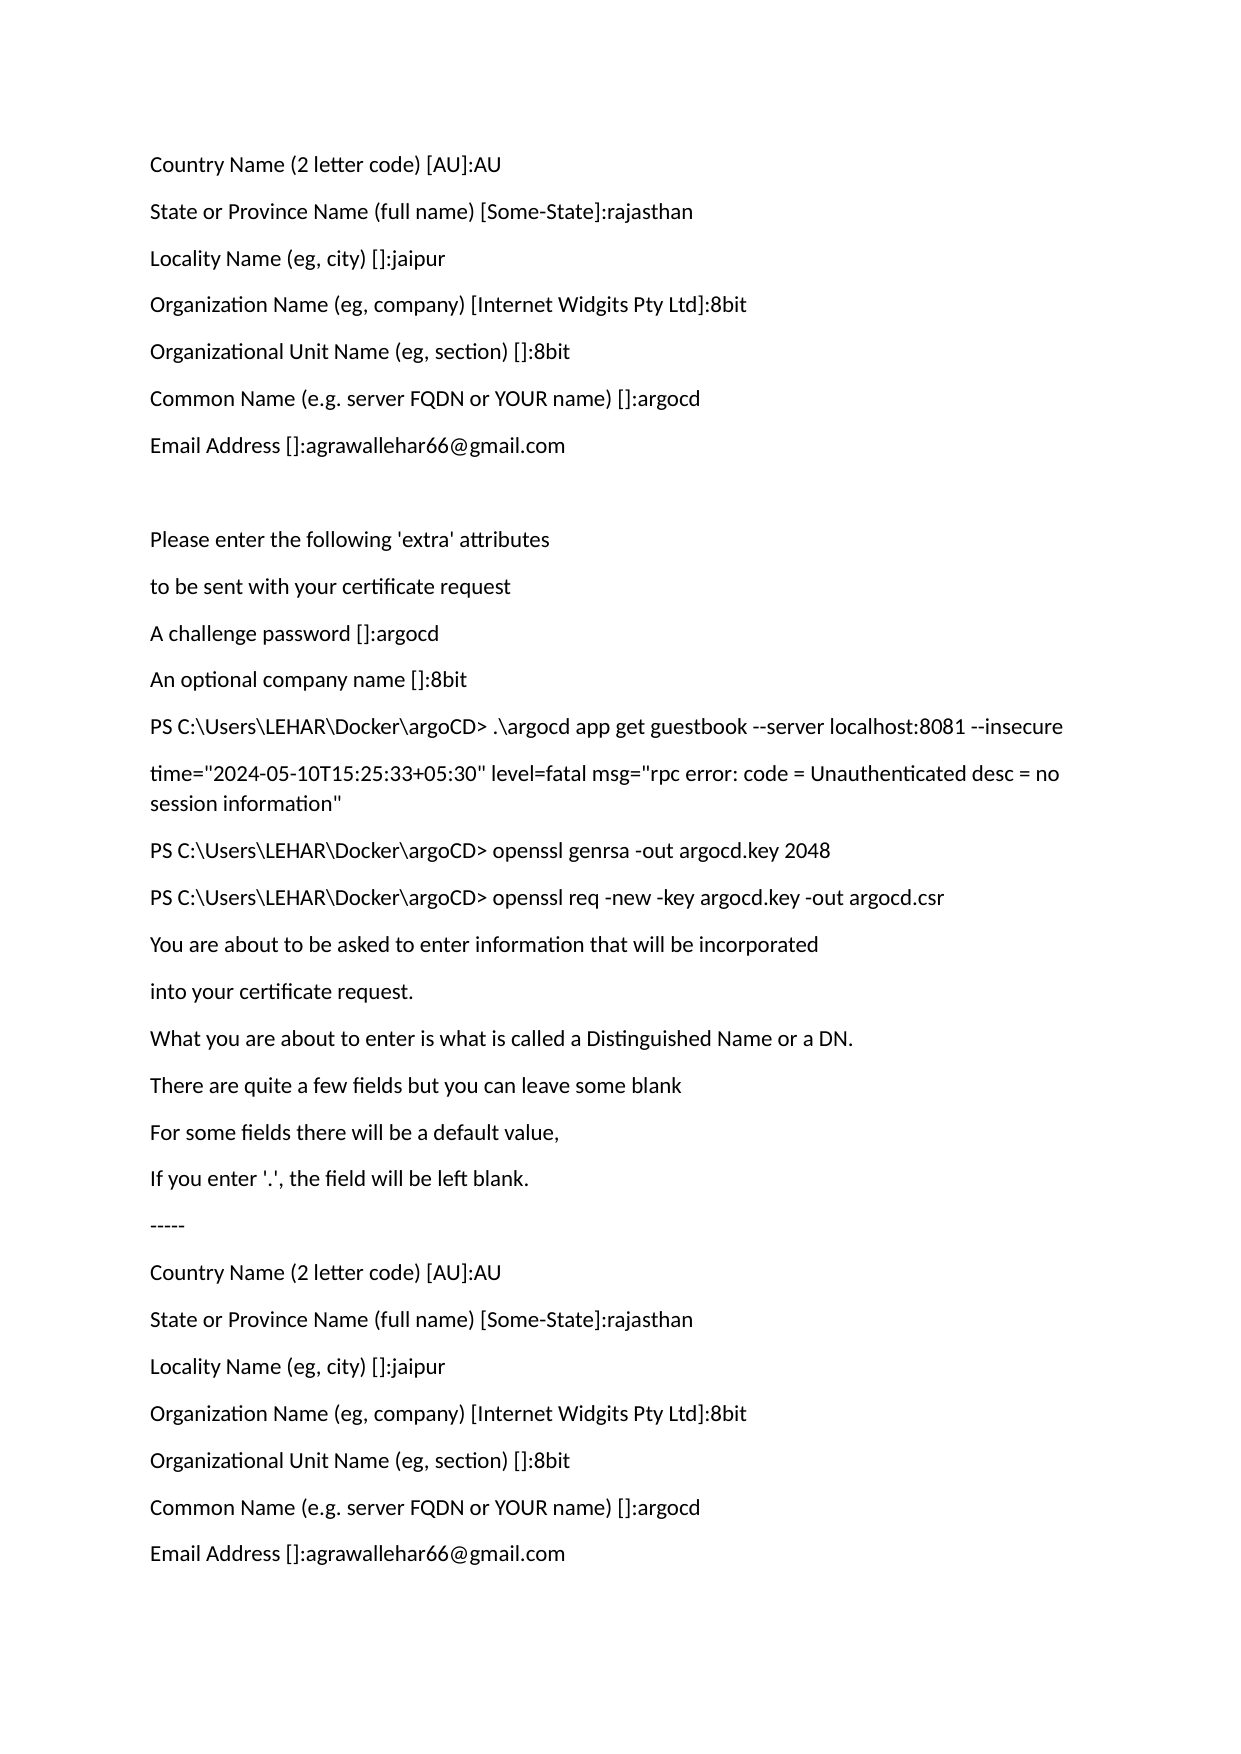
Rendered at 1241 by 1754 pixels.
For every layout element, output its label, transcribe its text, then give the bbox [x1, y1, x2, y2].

text time="2024-05-10T15:25:33+05:30" level=fatal msg="rpc error: code = Unauthenticated desc = no session information" [150, 759, 1090, 818]
text Email Address []:agrawallehar66@gmail.com [150, 1539, 1090, 1568]
text State or Province Name (full name) [Some-State]:rajasthan [150, 197, 1090, 225]
text Email Address []:agrawallehar66@gmail.com [150, 431, 1090, 459]
text You are about to be asked to enter information that will be incorporated [150, 930, 1090, 958]
text Organization Name (eg, company) [Internet Widgits Pty Ltd]:8bit [150, 1399, 1090, 1427]
text Organizational Unit Name (eg, section) []:8bit [150, 1446, 1090, 1474]
text What you are about to enter is what is called a Distinguished Name or a DN. [150, 1024, 1090, 1052]
text An optional company name []:8bit [150, 666, 1090, 694]
text Please enter the following 'extra' attributes [150, 525, 1090, 553]
text ----- [150, 1211, 1090, 1239]
text Common Name (e.g. server FQDN or YOUR name) []:argocd [150, 384, 1090, 412]
text to be sent with your certificate request [150, 572, 1090, 600]
text State or Province Name (full name) [Some-State]:rajasthan [150, 1305, 1090, 1333]
text PS C:\Users\LEHAR\Docker\argoCD> openssl req -new -key argocd.key -out argocd.csr [150, 883, 1090, 911]
text A challenge password []:argocd [150, 619, 1090, 647]
text There are quite a few fields but you can leave some blank [150, 1071, 1090, 1099]
text If you enter '.', the field will be left blank. [150, 1164, 1090, 1193]
text Common Name (e.g. server FQDN or YOUR name) []:argocd [150, 1493, 1090, 1521]
text Locality Name (eg, city) []:jaipur [150, 1352, 1090, 1380]
text Country Name (2 letter code) [AU]:AU [150, 150, 1090, 178]
text Locality Name (eg, city) []:jaipur [150, 244, 1090, 272]
text Organization Name (eg, company) [Internet Widgits Pty Ltd]:8bit [150, 291, 1090, 319]
text into your certificate request. [150, 977, 1090, 1005]
text PS C:\Users\LEHAR\Docker\argoCD> openssl genrsa -out argocd.key 2048 [150, 836, 1090, 864]
text PS C:\Users\LEHAR\Docker\argoCD> .\argocd app get guestbook --server localhost:8081 --insecure [150, 712, 1090, 741]
text For some fields there will be a default value, [150, 1118, 1090, 1146]
text Organizational Unit Name (eg, section) []:8bit [150, 337, 1090, 366]
text Country Name (2 letter code) [AU]:AU [150, 1258, 1090, 1286]
